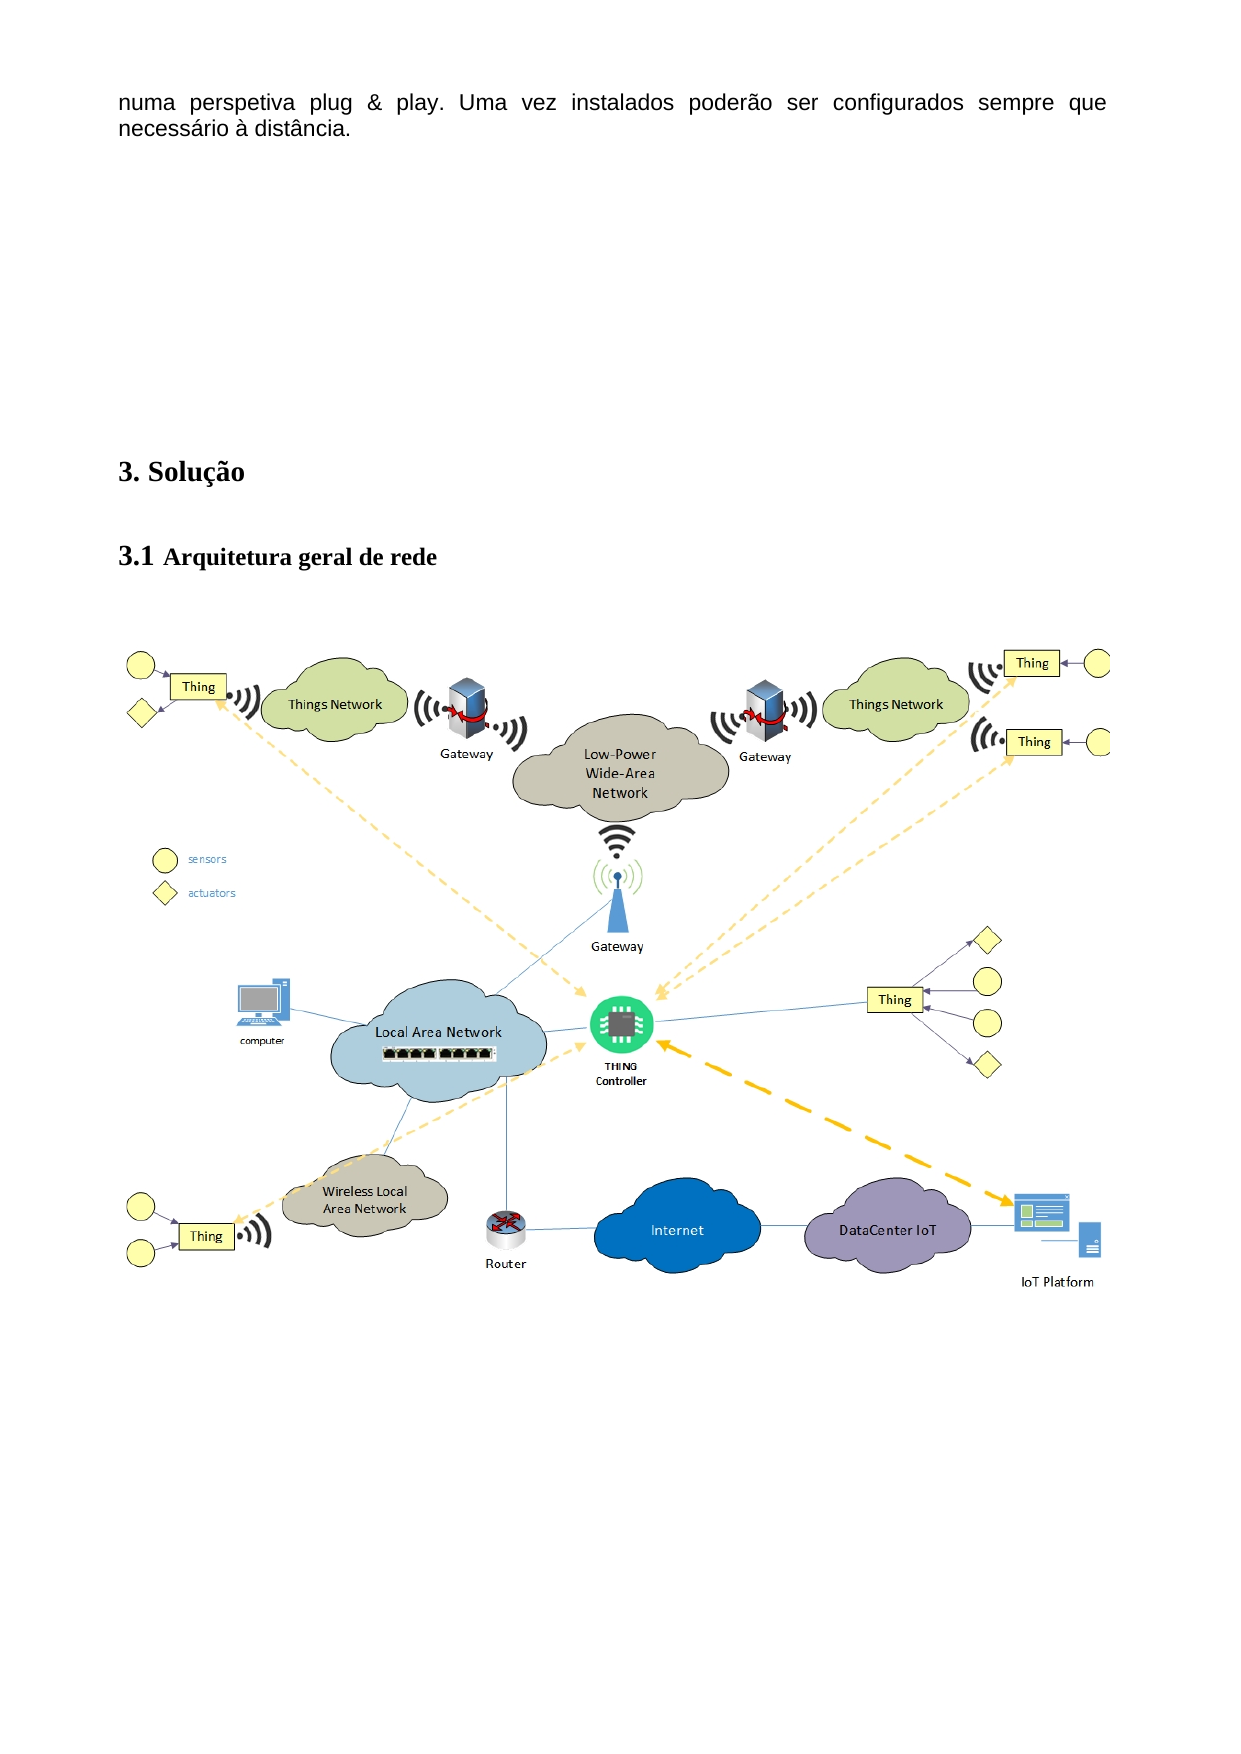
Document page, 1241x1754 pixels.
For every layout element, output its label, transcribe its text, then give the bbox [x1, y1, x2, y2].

subtitle Arquitetura geral de rede [118, 538, 1107, 572]
picture [125, 645, 1109, 1296]
subtitle Solução [118, 455, 1107, 488]
